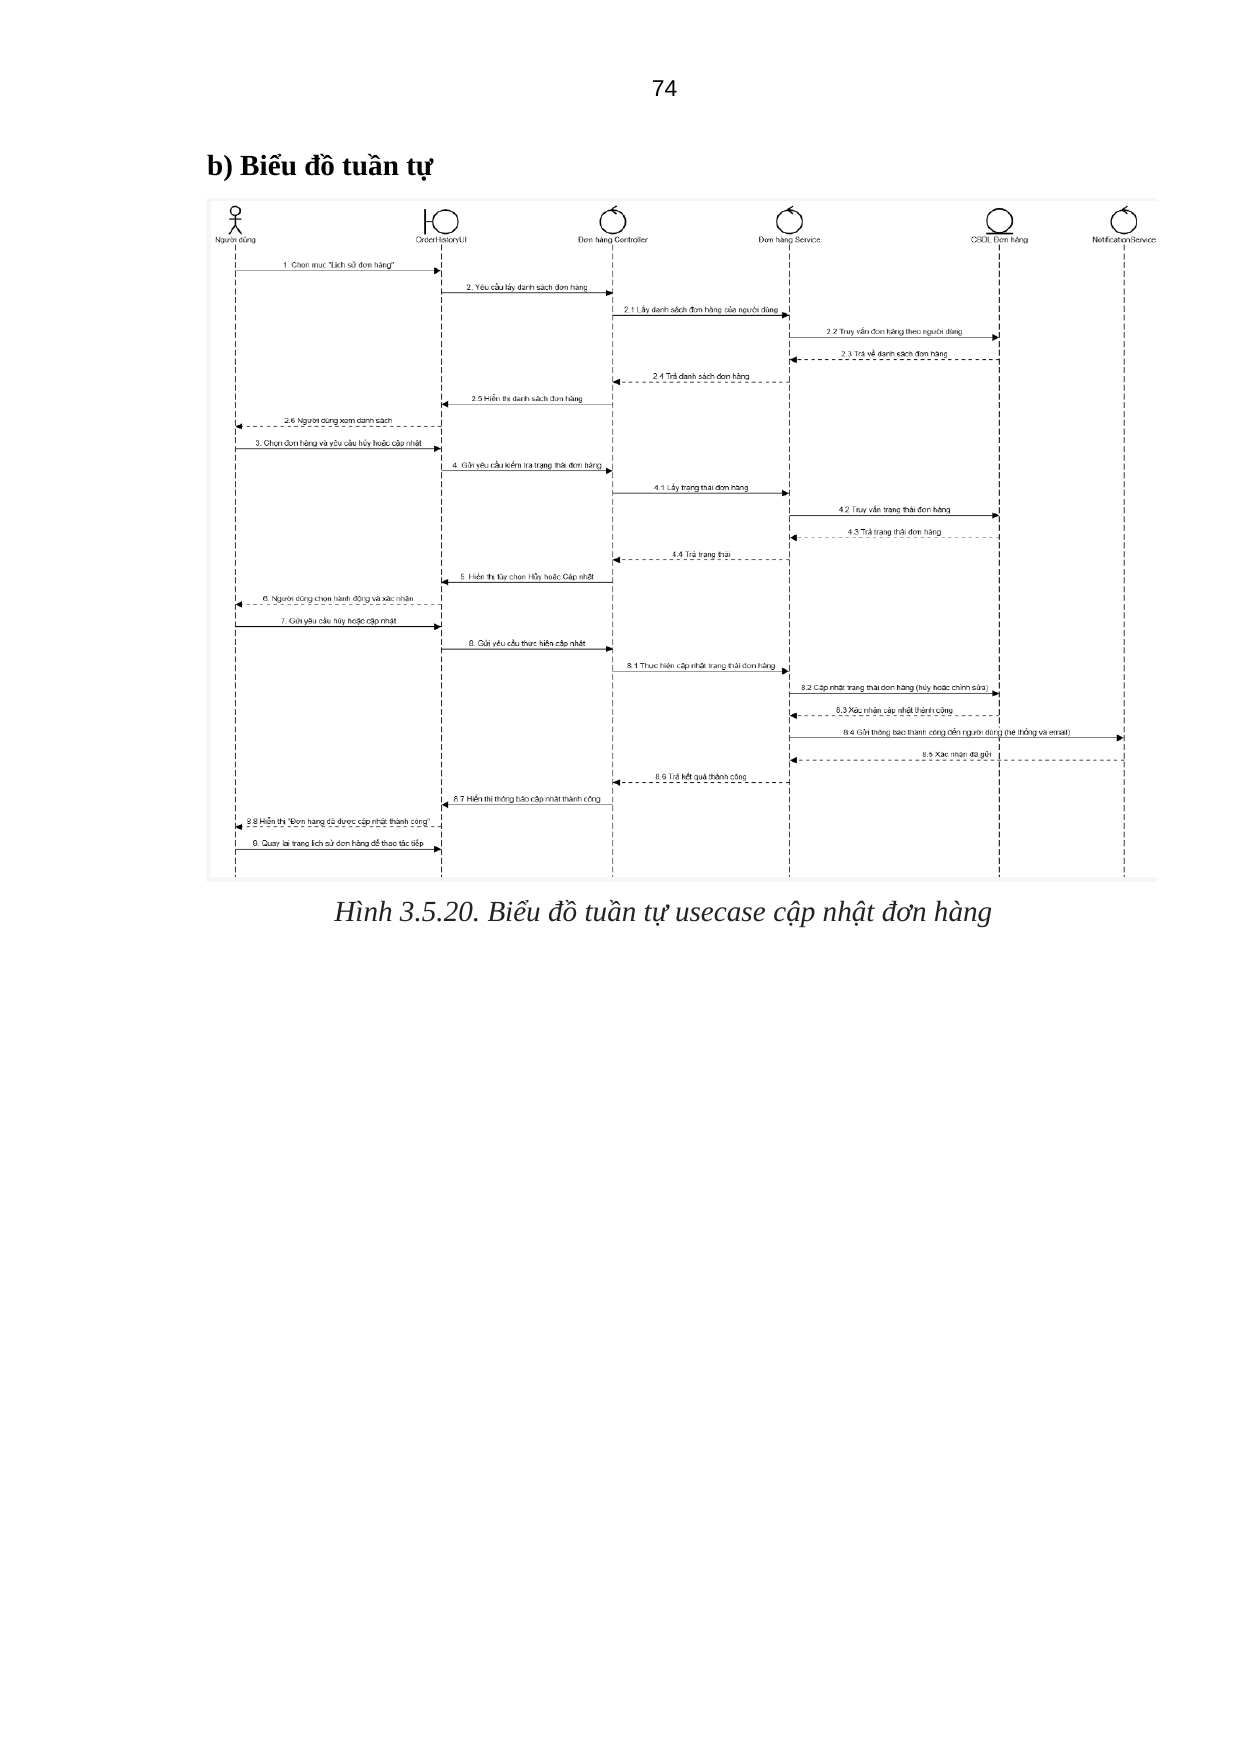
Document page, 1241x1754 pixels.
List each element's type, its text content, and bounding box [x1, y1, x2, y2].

picture [206, 198, 1157, 882]
subtitle Hình 3.5.20. Biểu đồ tuần tự usecase cập nhật đơn hàng [207, 894, 1122, 928]
text b) Biểu đồ tuần tự [207, 148, 1122, 181]
